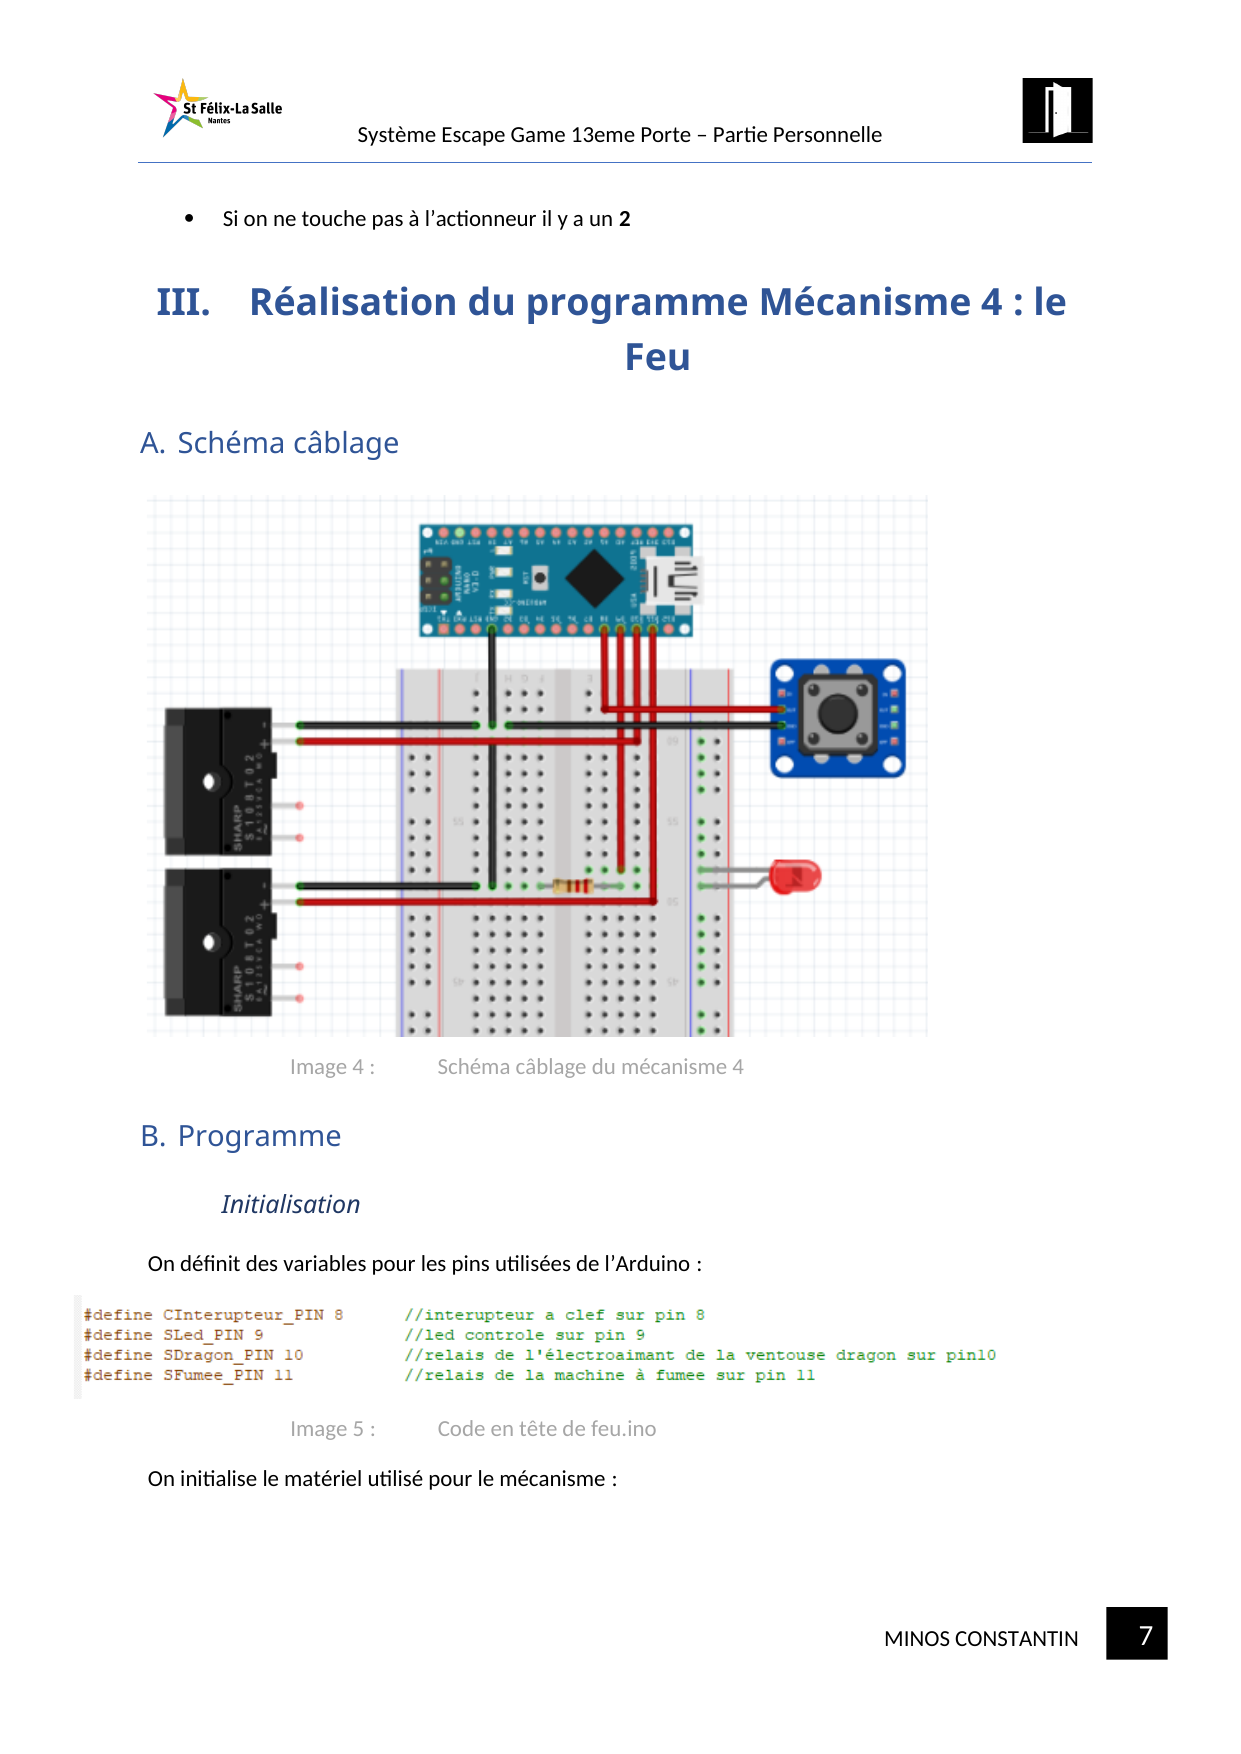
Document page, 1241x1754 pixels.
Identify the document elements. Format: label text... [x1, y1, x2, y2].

subtitle Programme [140, 1115, 1092, 1154]
picture [1022, 78, 1093, 143]
subtitle Réalisation du programme Mécanisme 4 : le Feu [185, 275, 1092, 381]
list Si on ne touche pas à l’actionneur il y a un 2 [185, 204, 1092, 232]
text On définit des variables pour les pins utilisées de l’Arduino : [148, 1249, 1092, 1277]
picture [147, 73, 290, 142]
subtitle Schéma câblage [140, 423, 1092, 462]
text On initialise le matériel utilisé pour le mécanisme : [148, 1464, 1092, 1493]
picture [146, 495, 928, 1037]
picture [73, 1295, 1018, 1399]
subtitle Initialisation [221, 1187, 1092, 1221]
